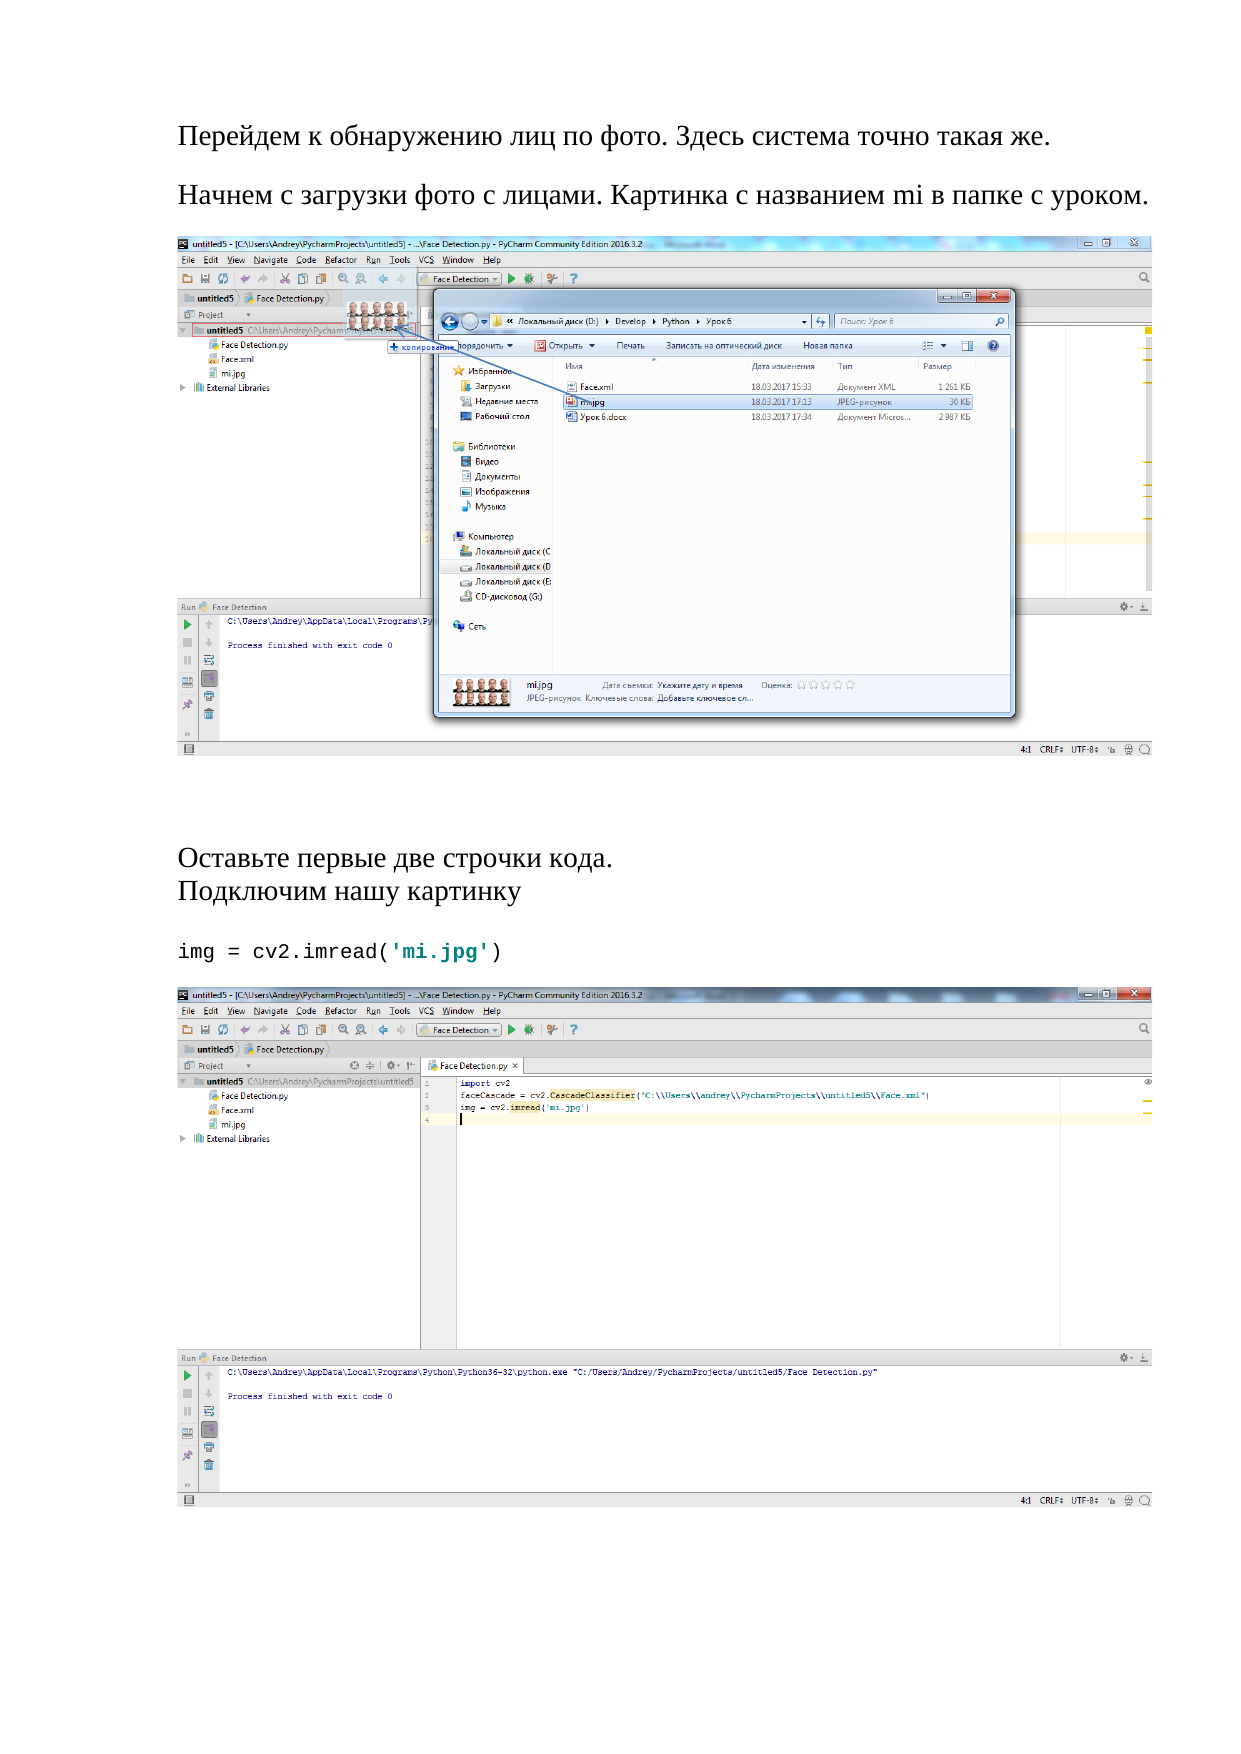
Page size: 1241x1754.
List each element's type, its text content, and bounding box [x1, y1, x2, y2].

picture [177, 236, 1153, 756]
picture [177, 987, 1153, 1507]
text img = cv2.imread('mi.jpg') [177, 941, 1152, 964]
text Оставьте первые две строчки кода. [177, 840, 1152, 873]
text Подключим нашу картинку [177, 873, 1152, 907]
text Начнем с загрузки фото с лицами. Картинка с названием mi в папке с уроком. [177, 177, 1152, 211]
text Перейдем к обнаружению лиц по фото. Здесь система точно такая же. [177, 118, 1152, 152]
